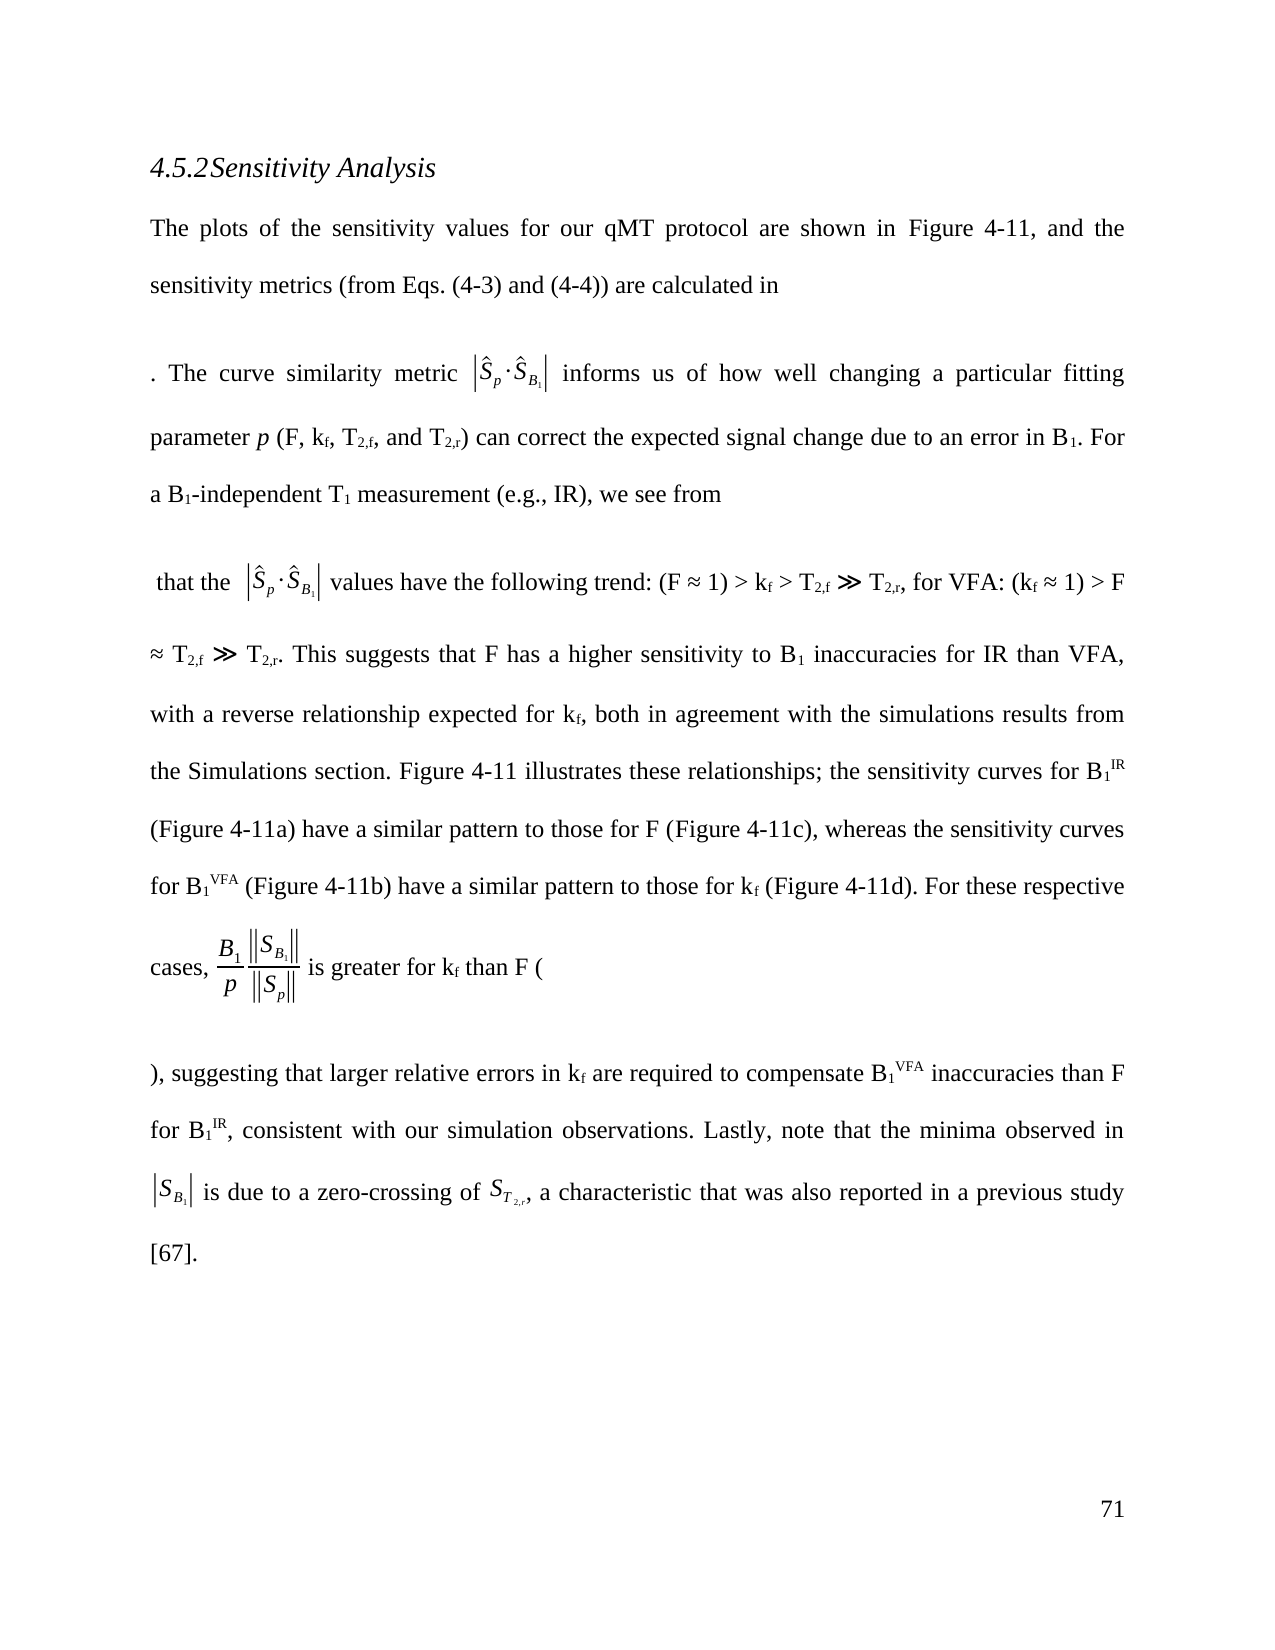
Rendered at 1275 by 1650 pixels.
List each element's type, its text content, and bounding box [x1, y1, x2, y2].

subtitle Sensitivity Analysis [150, 150, 1125, 183]
